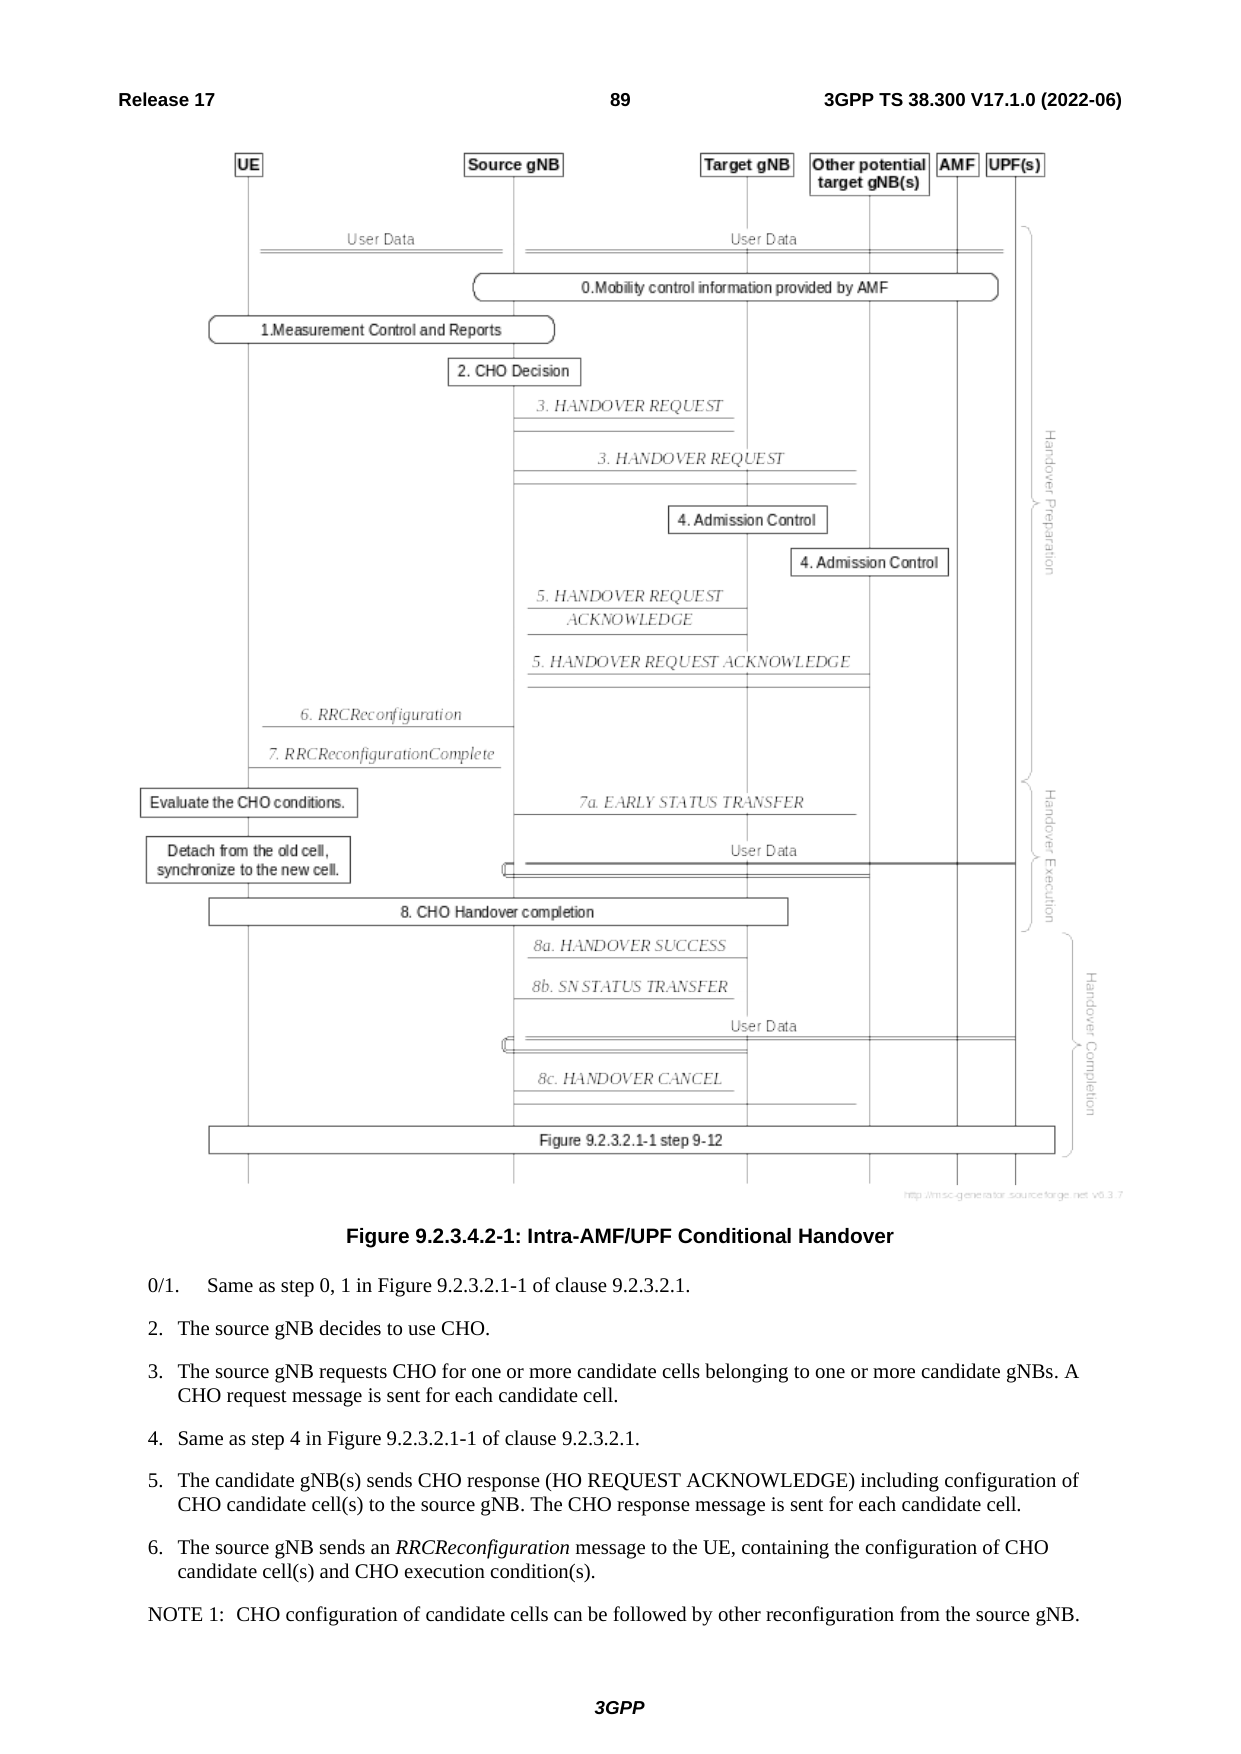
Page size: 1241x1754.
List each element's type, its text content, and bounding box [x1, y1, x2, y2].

text NOTE 1: CHO configuration of candidate cells can be followed by other reconfiguration from the source gNB. [148, 1602, 1122, 1626]
text 6. The source gNB sends an RRCReconfiguration message to the UE, containing the configuration of CHO candidate cell(s) and CHO execution condition(s). [148, 1535, 1122, 1583]
text Figure 9.2.3.4.2-1: Intra-AMF/UPF Conditional Handover [118, 1224, 1122, 1248]
text 4. Same as step 4 in Figure 9.2.3.2.1-1 of clause 9.2.3.2.1. [148, 1426, 1122, 1449]
text 0/1. Same as step 0, 1 in Figure 9.2.3.2.1-1 of clause 9.2.3.2.1. [148, 1273, 1122, 1297]
text 5. The candidate gNB(s) sends CHO response (HO REQUEST ACKNOWLEDGE) including configuration of CHO candidate cell(s) to the source gNB. The CHO response message is sent for each candidate cell. [148, 1468, 1122, 1516]
text 3. The source gNB requests CHO for one or more candidate cells belonging to one or more candidate gNBs. A CHO request message is sent for each candidate cell. [148, 1359, 1122, 1407]
text 2. The source gNB decides to use CHO. [148, 1316, 1122, 1340]
